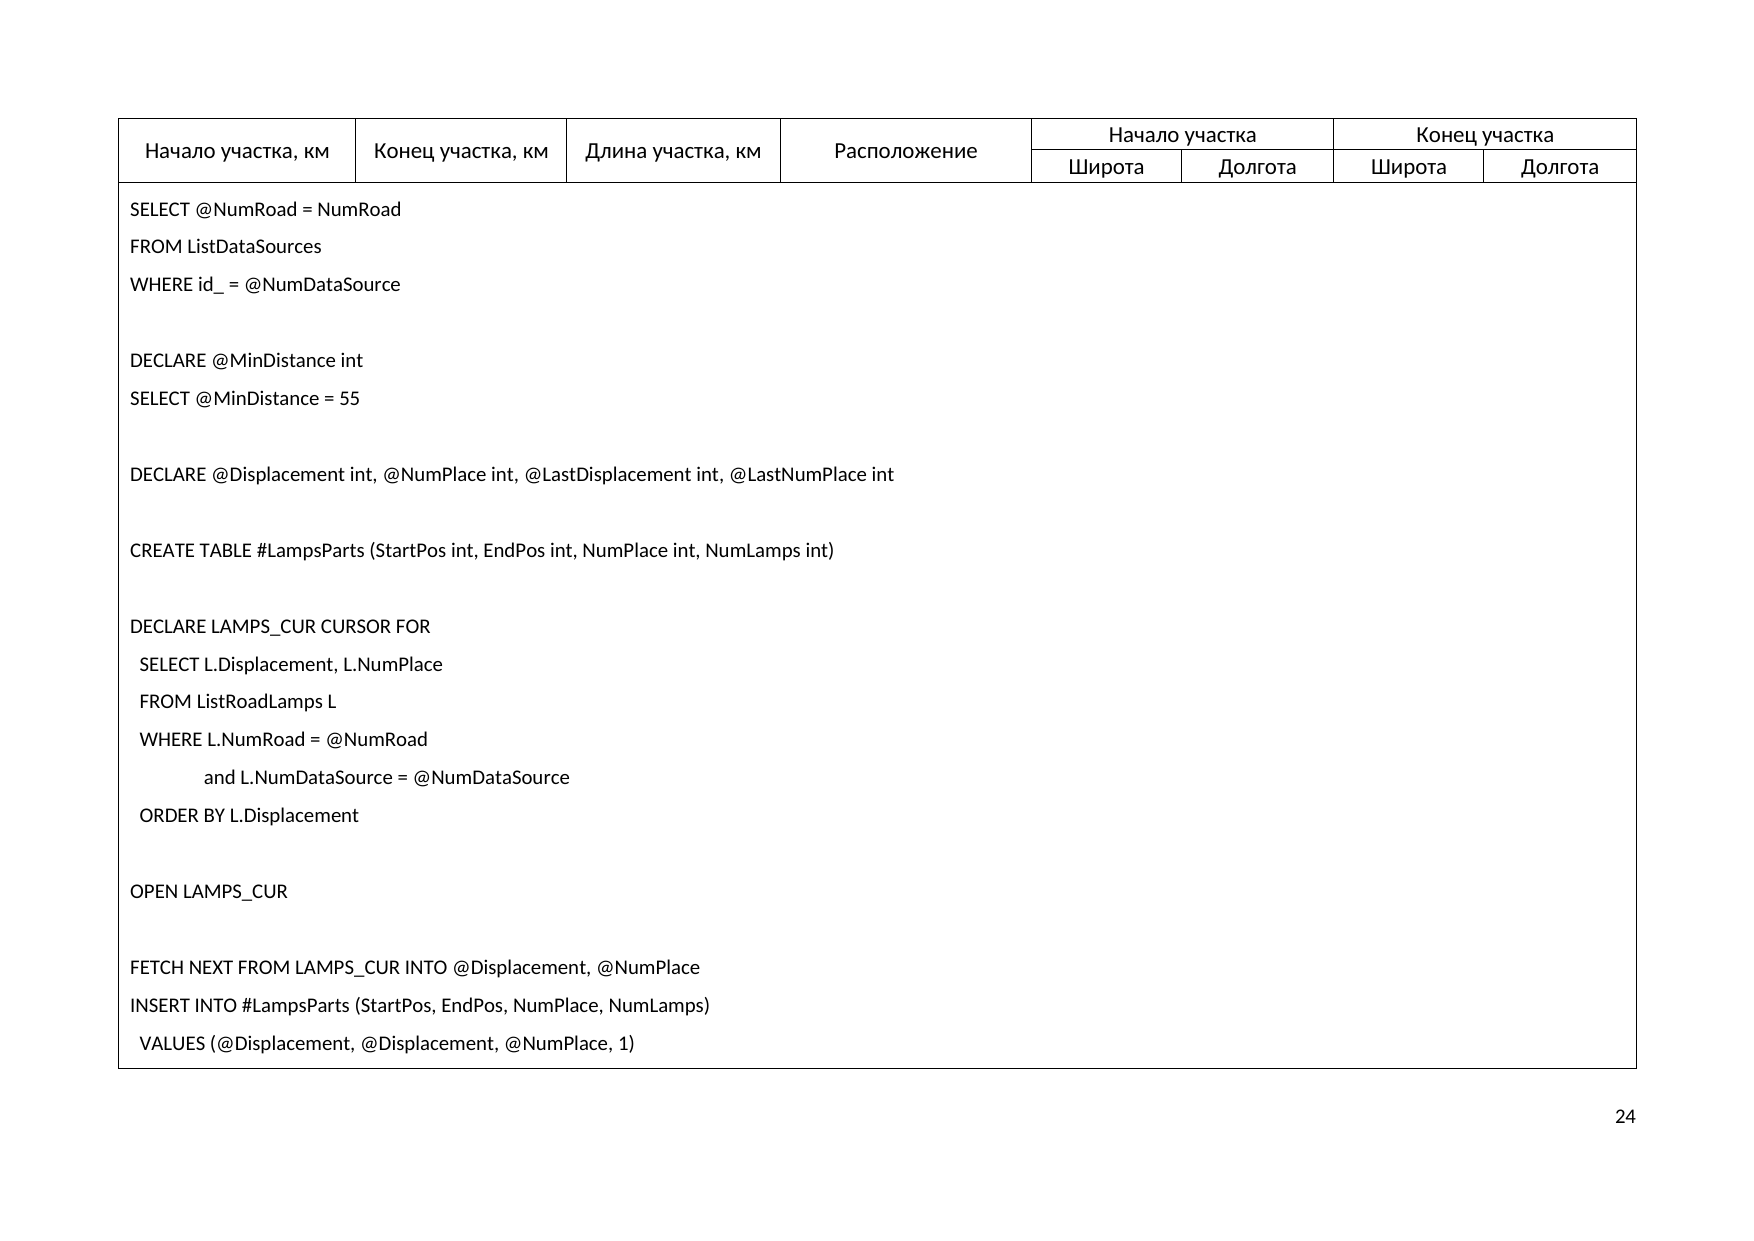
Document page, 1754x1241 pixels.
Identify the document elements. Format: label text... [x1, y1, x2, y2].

table_header Конец участка, км [356, 119, 566, 182]
table_cell Широта [1032, 150, 1181, 182]
table_header Конец участка [1334, 119, 1636, 149]
table_header Длина участка, км [567, 119, 780, 182]
table_cell Долгота [1484, 150, 1636, 182]
table_header Начало участка, км [119, 119, 355, 182]
table_header Начало участка [1032, 119, 1333, 149]
table_cell Долгота [1182, 150, 1333, 182]
table_cell Широта [1334, 150, 1483, 182]
table_header Расположение [781, 119, 1031, 182]
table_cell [119, 183, 1636, 1068]
